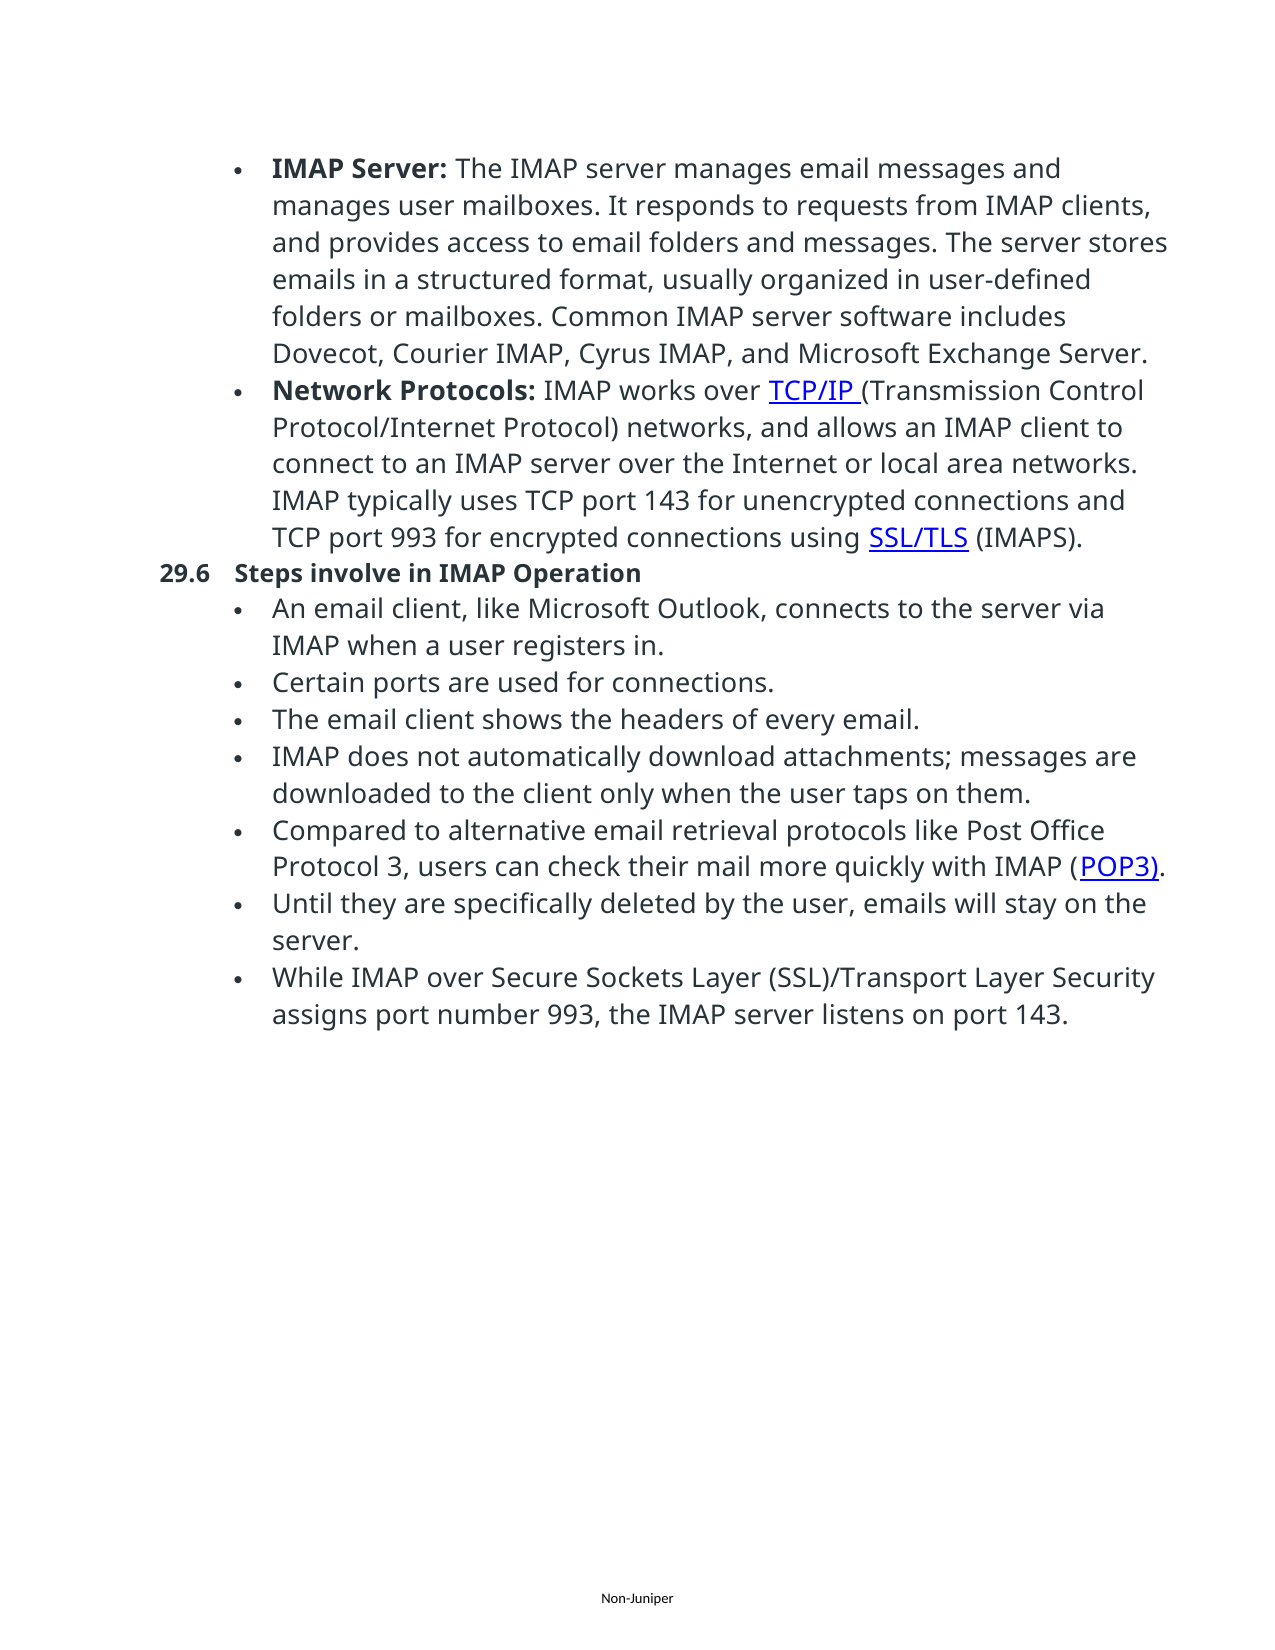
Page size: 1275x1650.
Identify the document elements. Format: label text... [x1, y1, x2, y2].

list Network Protocols: IMAP works over TCP/IP (Transmission Control Protocol/Internet Protocol) networks, and allows an IMAP client to connect to an IMAP server over the Internet or local area networks. IMAP typically uses TCP port 143 for unencrypted connections and TCP port 993 for encrypted connections using SSL/TLS (IMAPS). [234, 371, 1172, 556]
subtitle Steps involve in IMAP Operation [159, 556, 1172, 590]
list While IMAP over Secure Sockets Layer (SSL)/Transport Layer Security assigns port number 993, the IMAP server listens on port 143. [234, 958, 1172, 1032]
list IMAP does not automatically download attachments; messages are downloaded to the client only when the user taps on them. [234, 737, 1172, 811]
list Until they are specifically deleted by the user, emails will stay on the server. [234, 885, 1172, 958]
list Certain ports are used for connections. [234, 663, 1172, 700]
list IMAP Server: The IMAP server manages email messages and manages user mailboxes. It responds to requests from IMAP clients, and provides access to email folders and messages. The server stores emails in a structured format, usually organized in user-defined folders or mailboxes. Common IMAP server software includes Dovecot, Courier IMAP, Cyrus IMAP, and Microsoft Exchange Server. [234, 150, 1172, 371]
list The email client shows the headers of every email. [234, 700, 1172, 737]
list Compared to alternative email retrieval protocols like Post Office Protocol 3, users can check their mail more quickly with IMAP (POP3). [234, 811, 1172, 885]
list An email client, like Microsoft Outlook, connects to the server via IMAP when a user registers in. [234, 590, 1172, 663]
